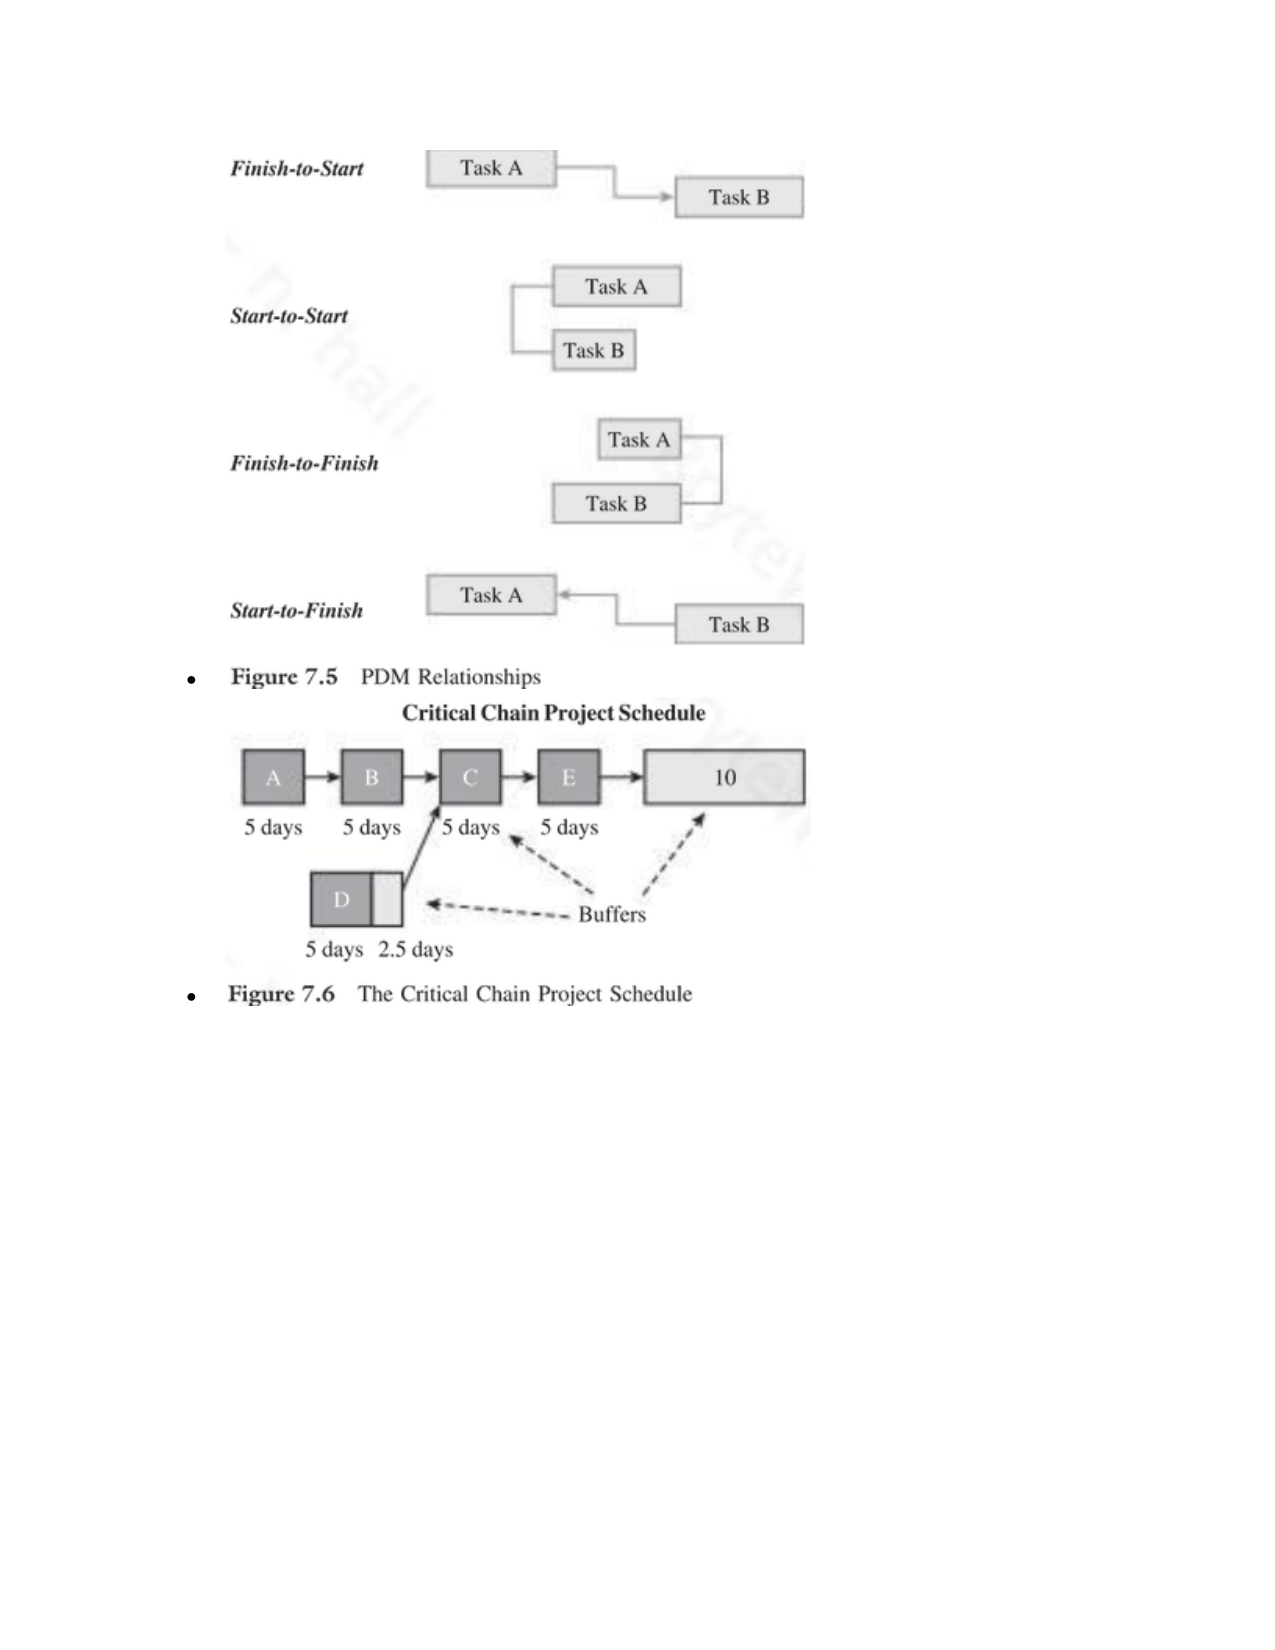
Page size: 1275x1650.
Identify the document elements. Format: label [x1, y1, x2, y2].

picture [225, 150, 805, 689]
picture [225, 697, 811, 1006]
